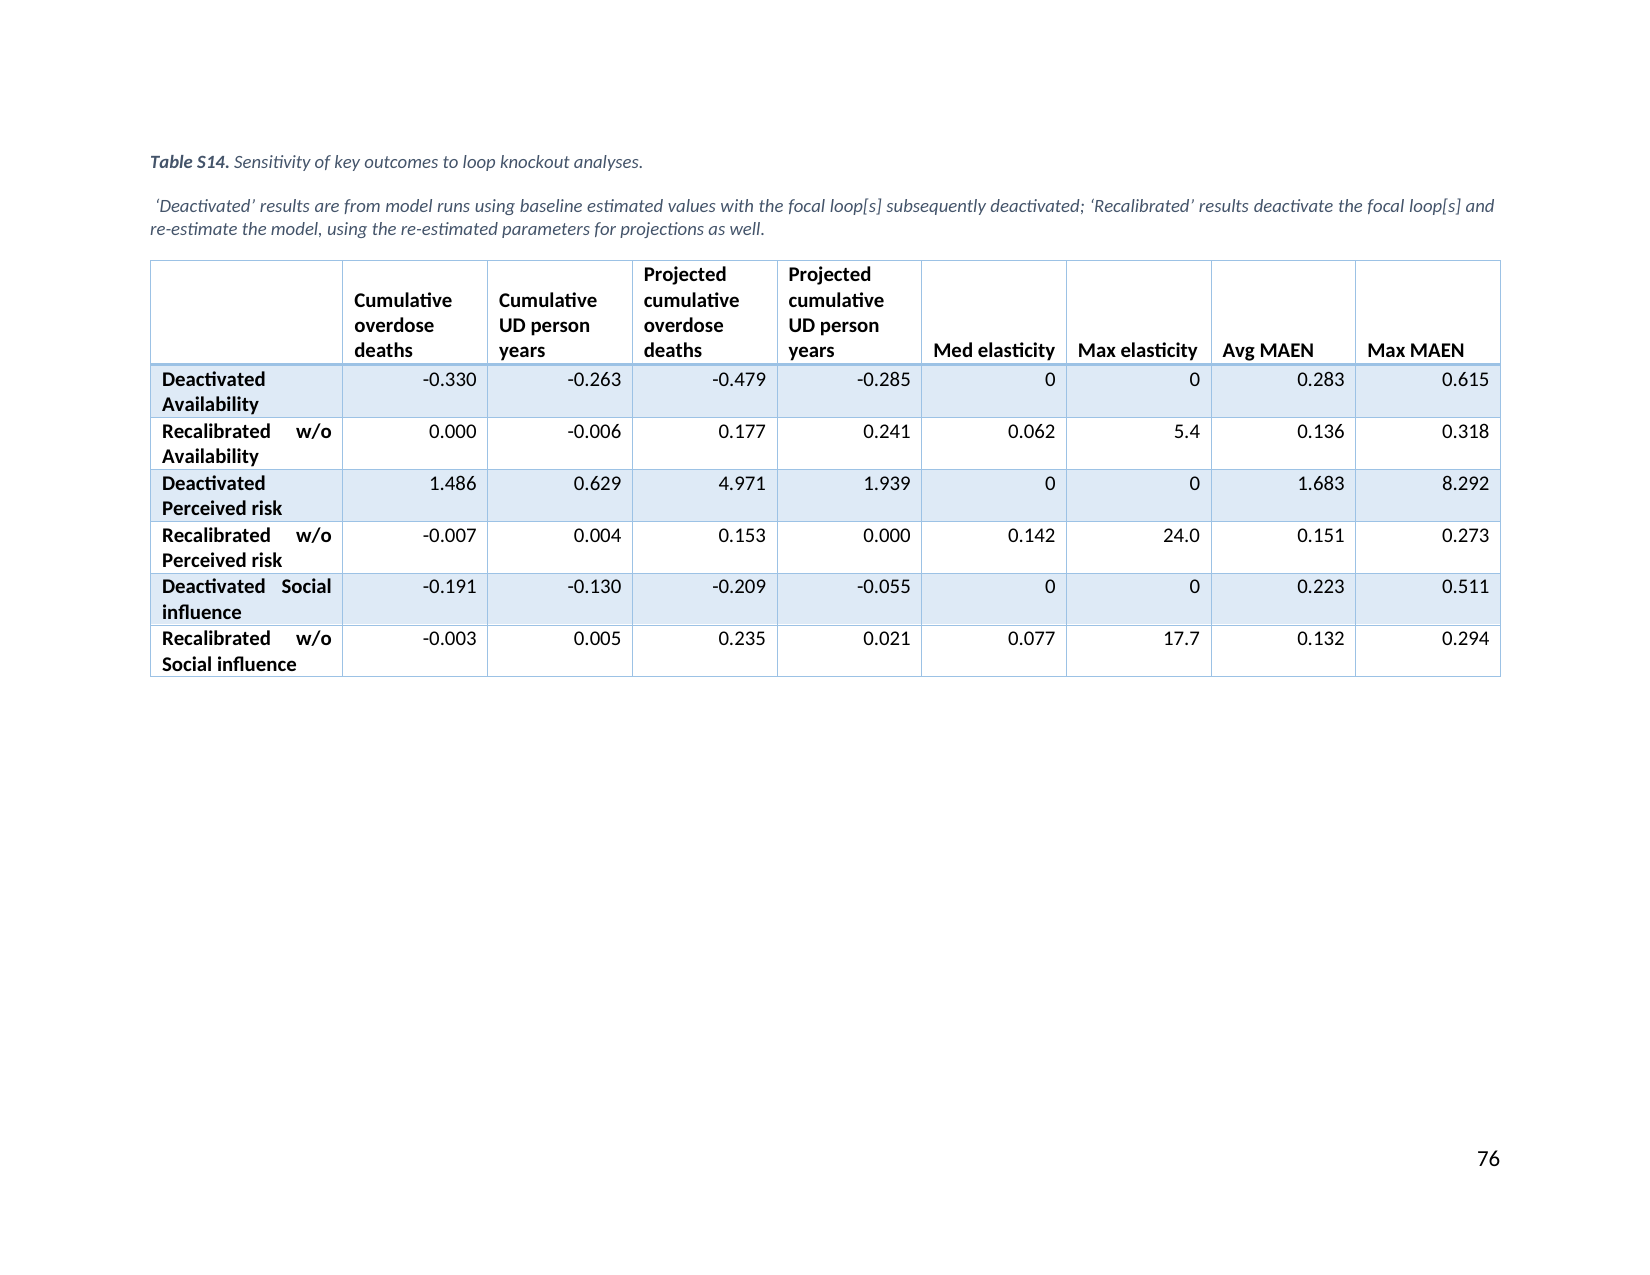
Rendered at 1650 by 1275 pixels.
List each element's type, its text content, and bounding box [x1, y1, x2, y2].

table_cell 0.153 [633, 522, 777, 573]
table_cell 0.273 [1356, 522, 1500, 573]
table_cell 5.4 [1067, 418, 1211, 469]
table_cell Deactivated Perceived risk [151, 470, 342, 521]
table_cell -0.130 [488, 574, 632, 624]
table_cell -0.209 [633, 574, 777, 624]
table_cell 0.283 [1212, 366, 1355, 417]
table_cell 8.292 [1356, 470, 1500, 521]
table_cell 0.151 [1212, 522, 1355, 573]
table_cell 0.077 [922, 626, 1066, 676]
text ‘Deactivated’ results are from model runs using baseline estimated values with the focal loop[s] subsequently deactivated; ‘Recalibrated’ results deactivate the focal loop[s] and re-estimate the model, using the re-estimated parameters for projections as well. [150, 194, 1500, 239]
table_cell -0.263 [488, 366, 632, 417]
table_cell 0.000 [778, 522, 921, 573]
table_cell 0.318 [1356, 418, 1500, 469]
table_cell -0.007 [343, 522, 487, 573]
table_cell 1.939 [778, 470, 921, 521]
table_cell 0.615 [1356, 366, 1500, 417]
table_cell 0 [922, 366, 1066, 417]
table_cell 0.000 [343, 418, 487, 469]
table_header [151, 261, 342, 363]
table_cell -0.479 [633, 366, 777, 417]
table_cell 0.004 [488, 522, 632, 573]
table_header Max elasticity [1067, 261, 1211, 363]
table_cell -0.055 [778, 574, 921, 624]
table_cell 17.7 [1067, 626, 1211, 676]
text Table S14. Sensitivity of key outcomes to loop knockout analyses. [150, 150, 1500, 173]
table_cell 0 [1067, 366, 1211, 417]
table_cell 1.683 [1212, 470, 1355, 521]
table_cell -0.330 [343, 366, 487, 417]
table_cell 0.005 [488, 626, 632, 676]
table_cell 0.223 [1212, 574, 1355, 624]
table_cell 0.132 [1212, 626, 1355, 676]
table_header Max MAEN [1356, 261, 1500, 363]
table_cell -0.003 [343, 626, 487, 676]
table_cell 0.629 [488, 470, 632, 521]
table_cell 0.235 [633, 626, 777, 676]
table_cell Recalibrated w/o Availability [151, 418, 342, 469]
table_header Med elasticity [922, 261, 1066, 363]
table_cell 0 [922, 470, 1066, 521]
table_header Cumulative overdose deaths [343, 261, 487, 363]
table_header Projected cumulative UD person years [778, 261, 921, 363]
table_cell 0.177 [633, 418, 777, 469]
table_cell Deactivated Social influence [151, 574, 342, 624]
table_cell 4.971 [633, 470, 777, 521]
table_cell -0.285 [778, 366, 921, 417]
table_cell Recalibrated w/o Perceived risk [151, 522, 342, 573]
table_cell Recalibrated w/o Social influence [151, 626, 342, 676]
table_cell -0.191 [343, 574, 487, 624]
table_cell 1.486 [343, 470, 487, 521]
table_cell 0.136 [1212, 418, 1355, 469]
table_cell 0.062 [922, 418, 1066, 469]
table_cell 0 [922, 574, 1066, 624]
table_cell Deactivated Availability [151, 366, 342, 417]
table_cell -0.006 [488, 418, 632, 469]
table_header Projected cumulative overdose deaths [633, 261, 777, 363]
table_cell 0.021 [778, 626, 921, 676]
table_cell 24.0 [1067, 522, 1211, 573]
table_cell 0 [1067, 470, 1211, 521]
table_cell 0 [1067, 574, 1211, 624]
table_cell 0.241 [778, 418, 921, 469]
table_header Cumulative UD person years [488, 261, 632, 363]
table_header Avg MAEN [1212, 261, 1355, 363]
table_cell 0.511 [1356, 574, 1500, 624]
table_cell 0.142 [922, 522, 1066, 573]
table_cell 0.294 [1356, 626, 1500, 676]
